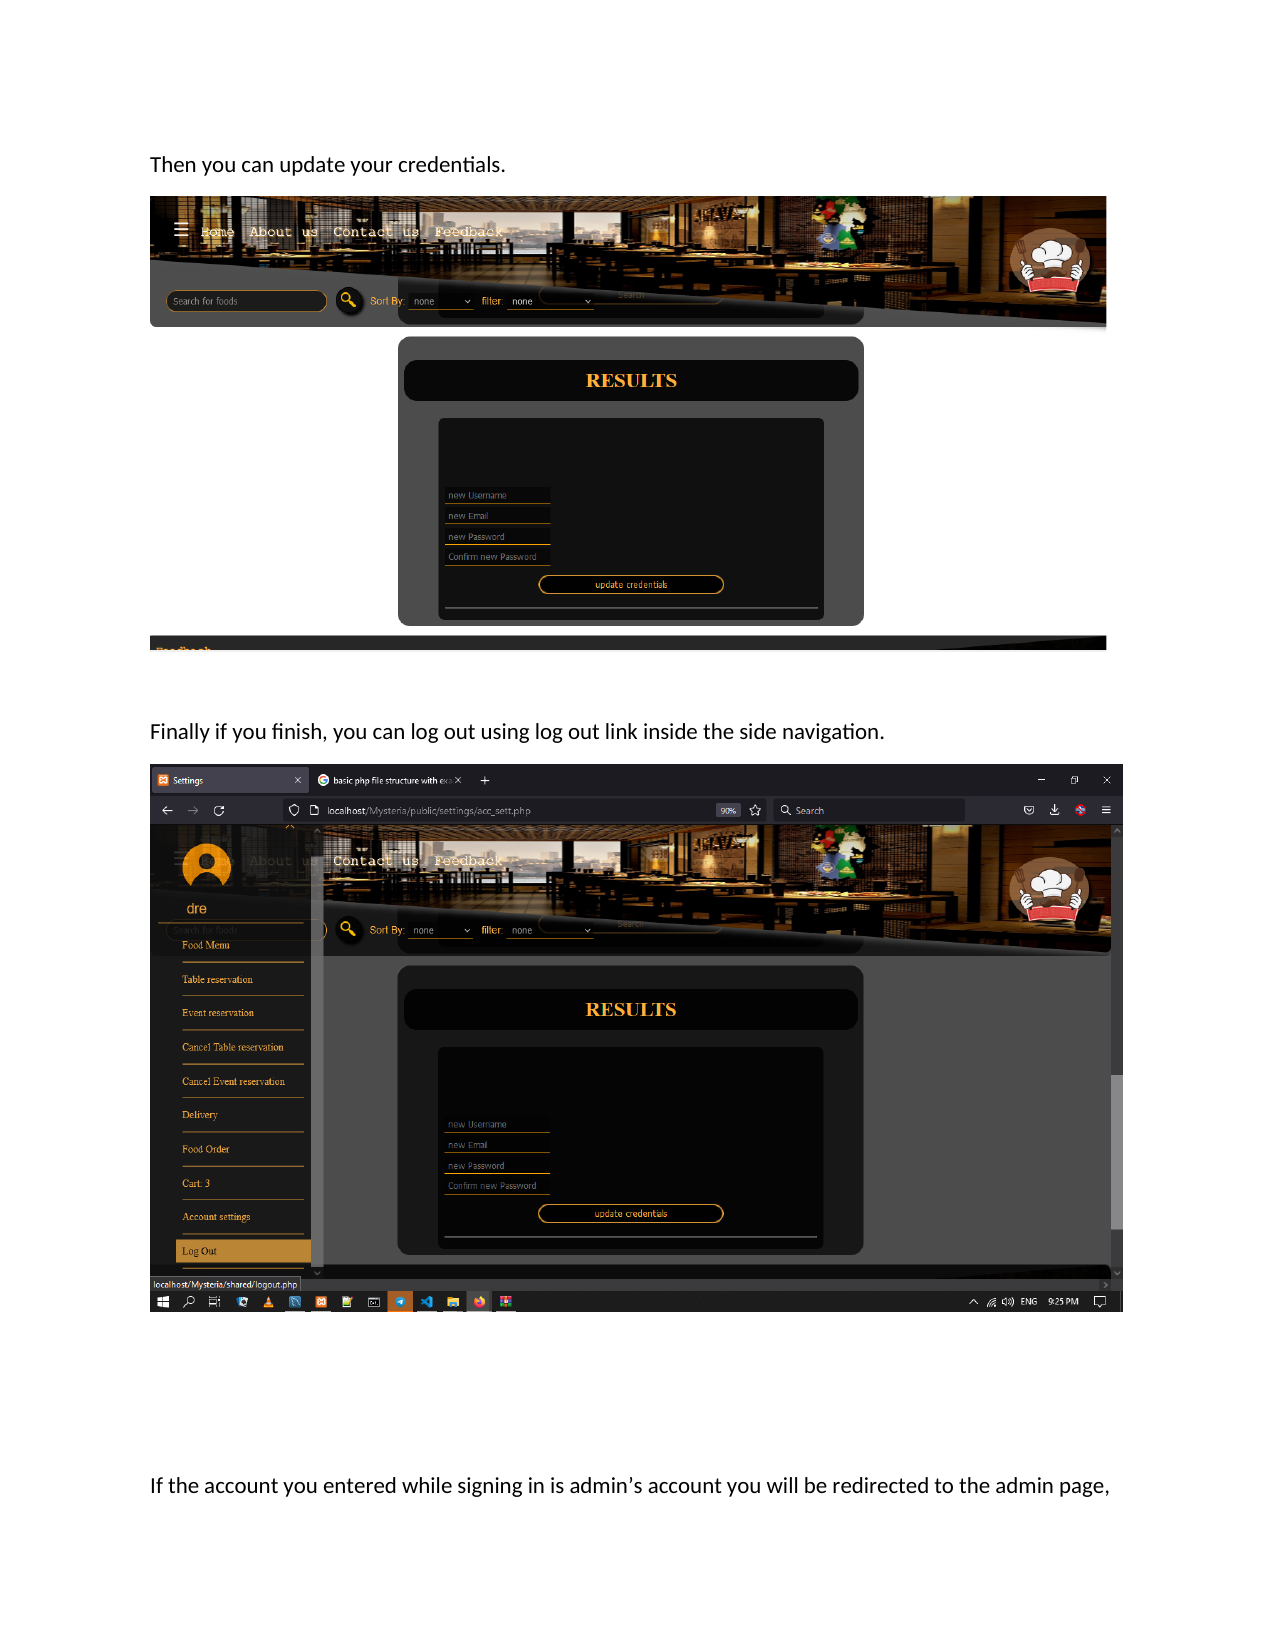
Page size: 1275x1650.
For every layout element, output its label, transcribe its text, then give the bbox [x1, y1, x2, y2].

picture [150, 764, 1123, 1312]
text Then you can update your credentials. [150, 150, 1125, 178]
picture [150, 196, 1107, 652]
text If the account you entered while signing in is admin’s account you will be redirected to the admin page, [150, 1472, 1125, 1500]
text Finally if you finish, you can log out using log out link inside the side navigation. [150, 717, 1125, 745]
